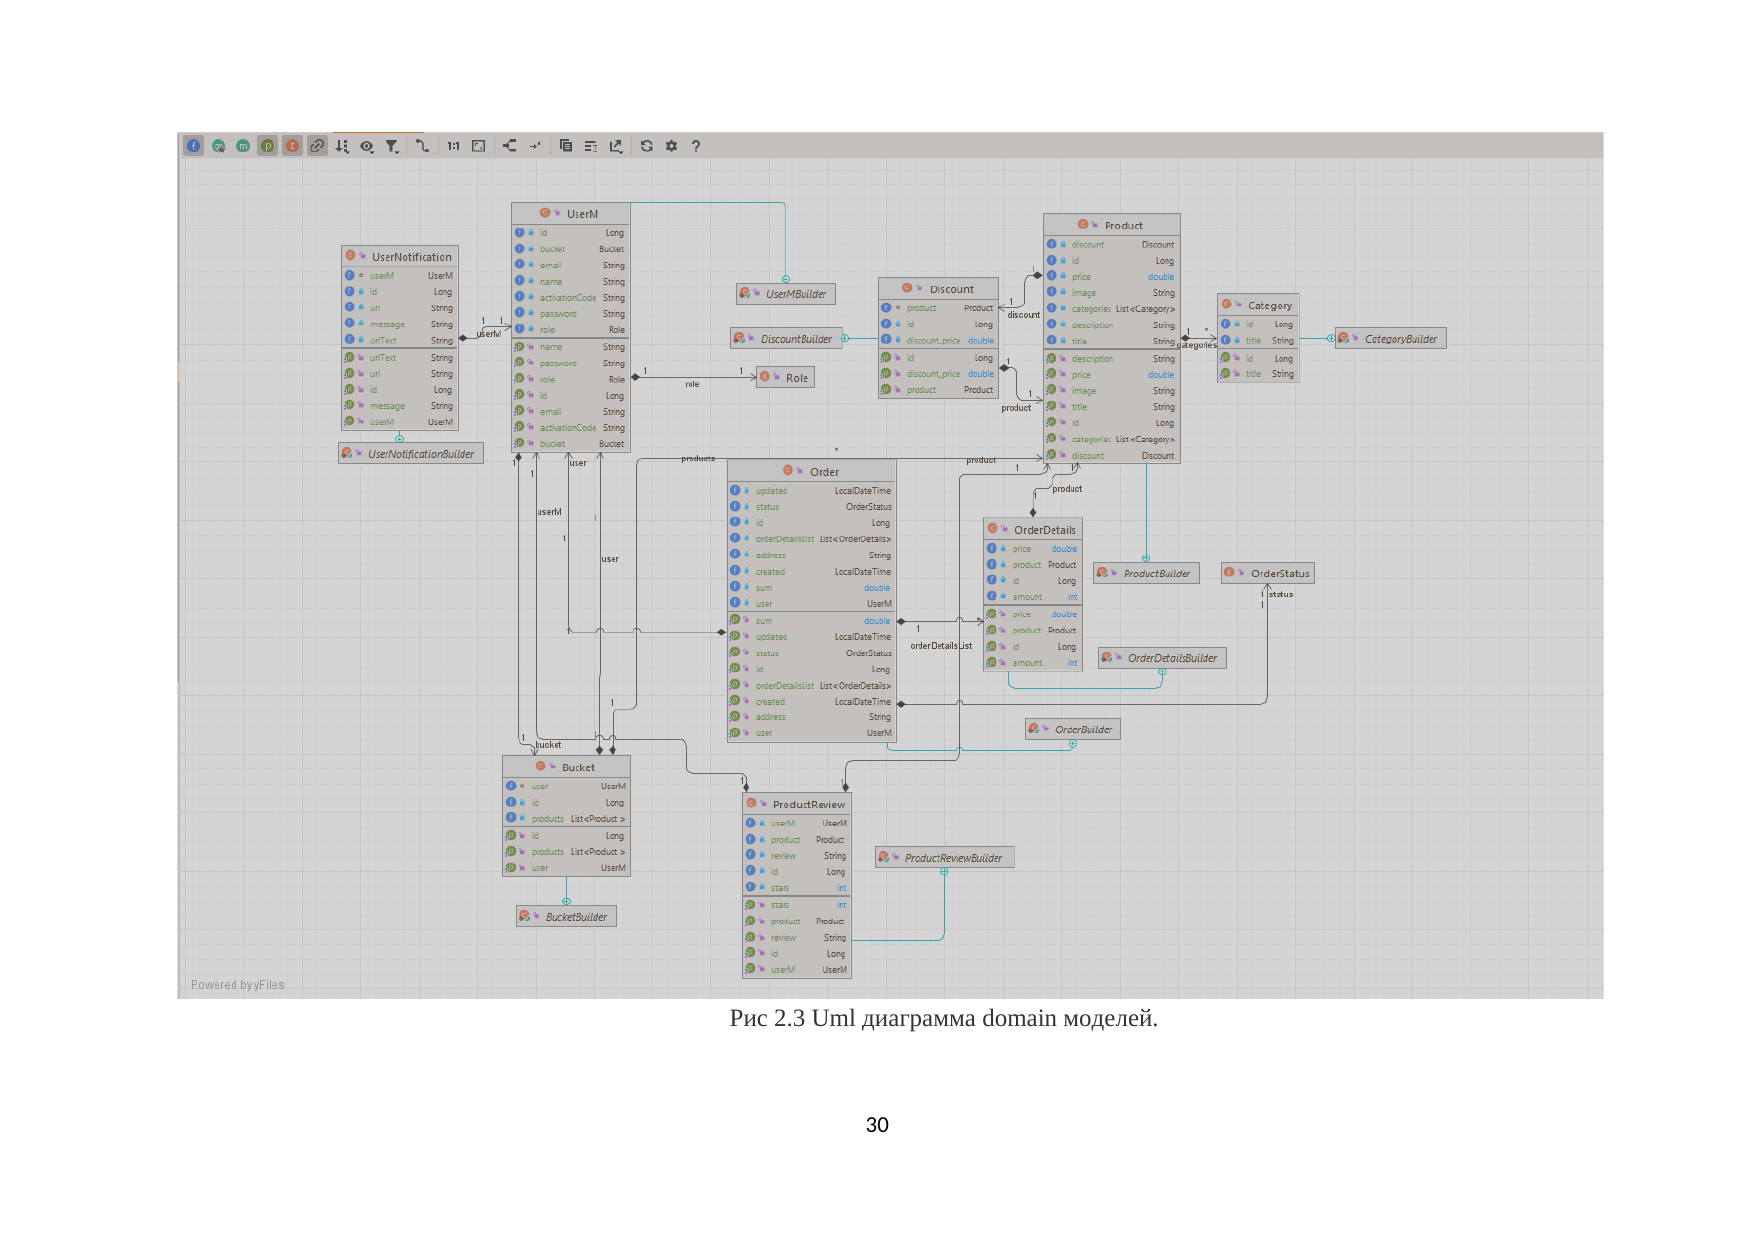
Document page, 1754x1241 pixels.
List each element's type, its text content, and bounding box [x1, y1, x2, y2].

text Рис 2.3 Uml диаграмма domain моделей. [193, 1003, 1636, 1032]
picture [177, 132, 1604, 999]
